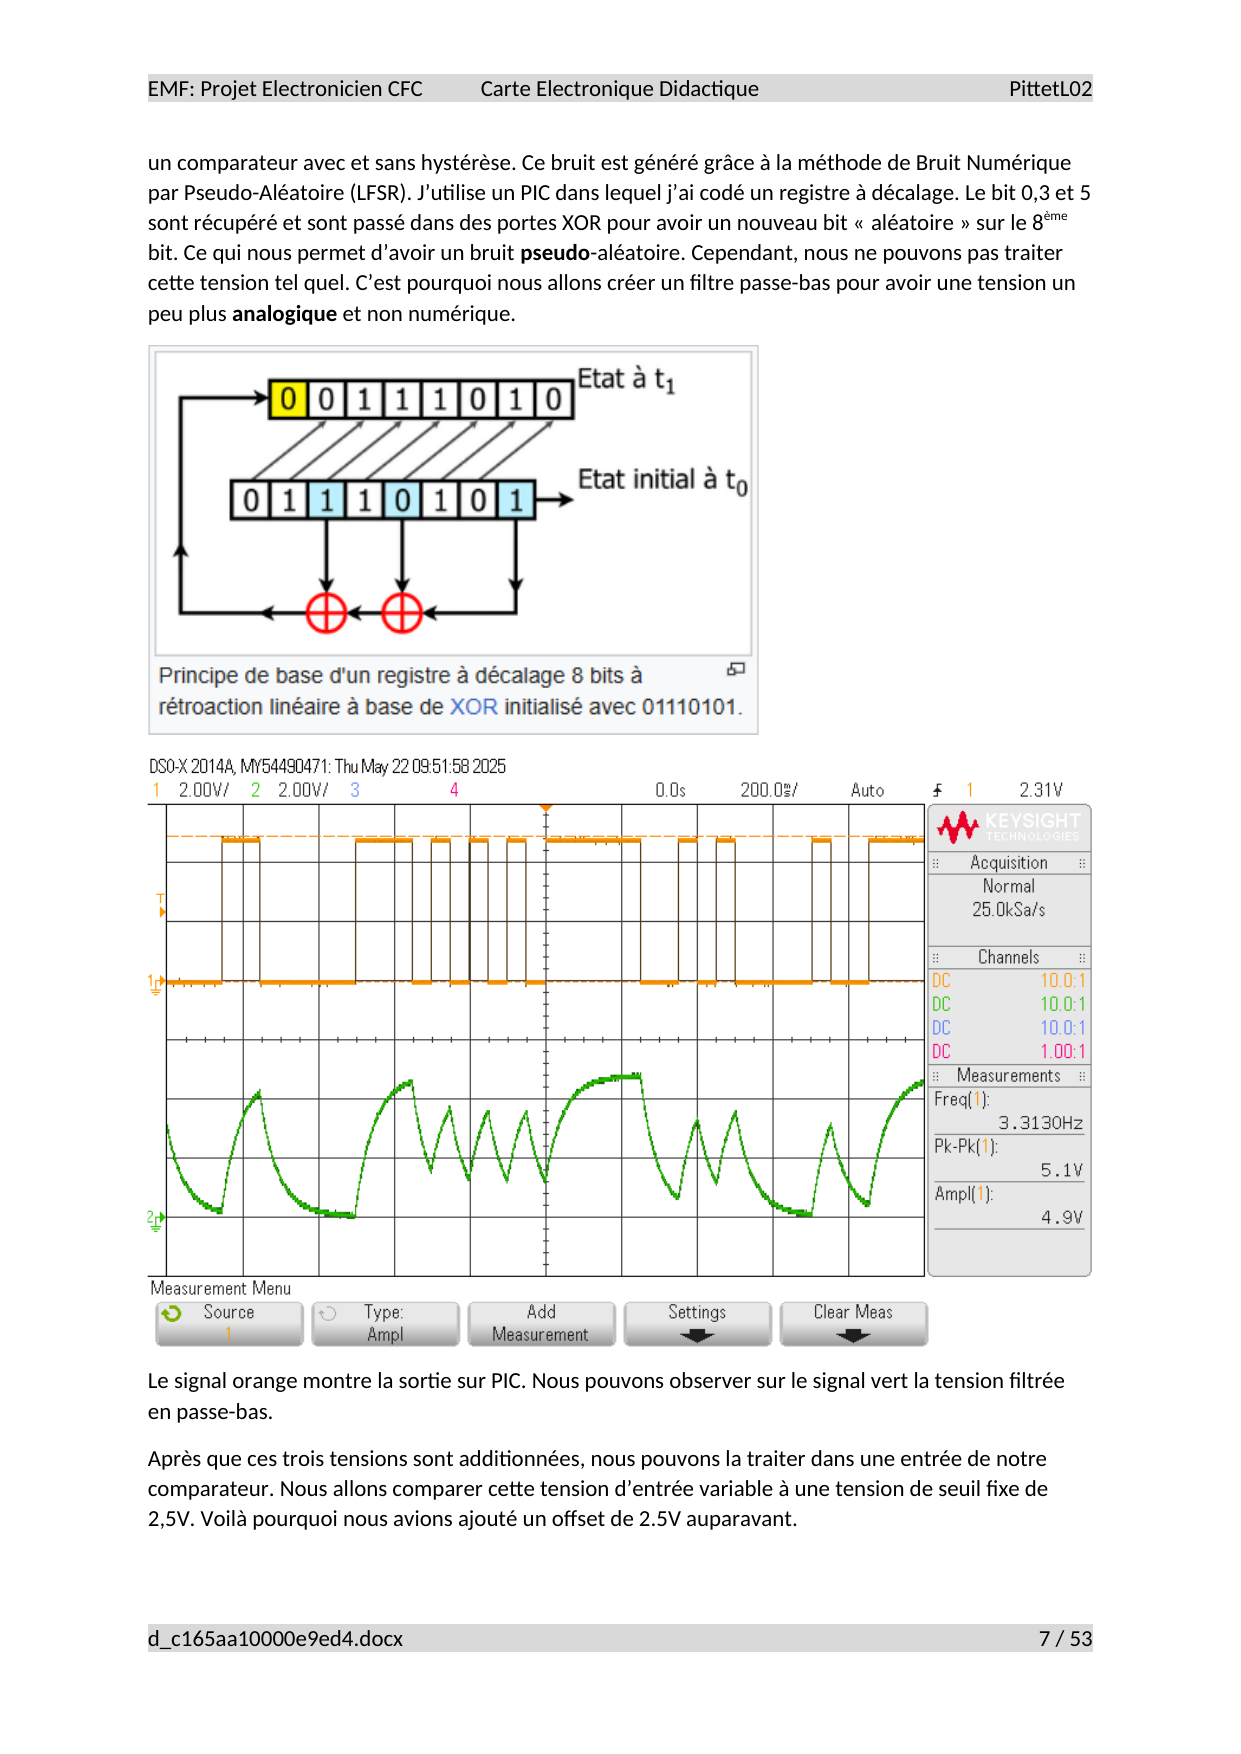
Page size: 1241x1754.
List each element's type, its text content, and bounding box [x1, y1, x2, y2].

text Après que ces trois tensions sont additionnées, nous pouvons la traiter dans une entrée de notre comparateur. Nous allons comparer cette tension d’entrée variable à une tension de seuil fixe de 2,5V. Voilà pourquoi nous avions ajouté un offset de 2.5V auparavant. [148, 1444, 1093, 1532]
picture [147, 345, 759, 735]
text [148, 148, 1093, 327]
picture [147, 753, 1093, 1348]
text Le signal orange montre la sortie sur PIC. Nous pouvons observer sur le signal vert la tension filtrée en passe-bas. [148, 1367, 1093, 1425]
